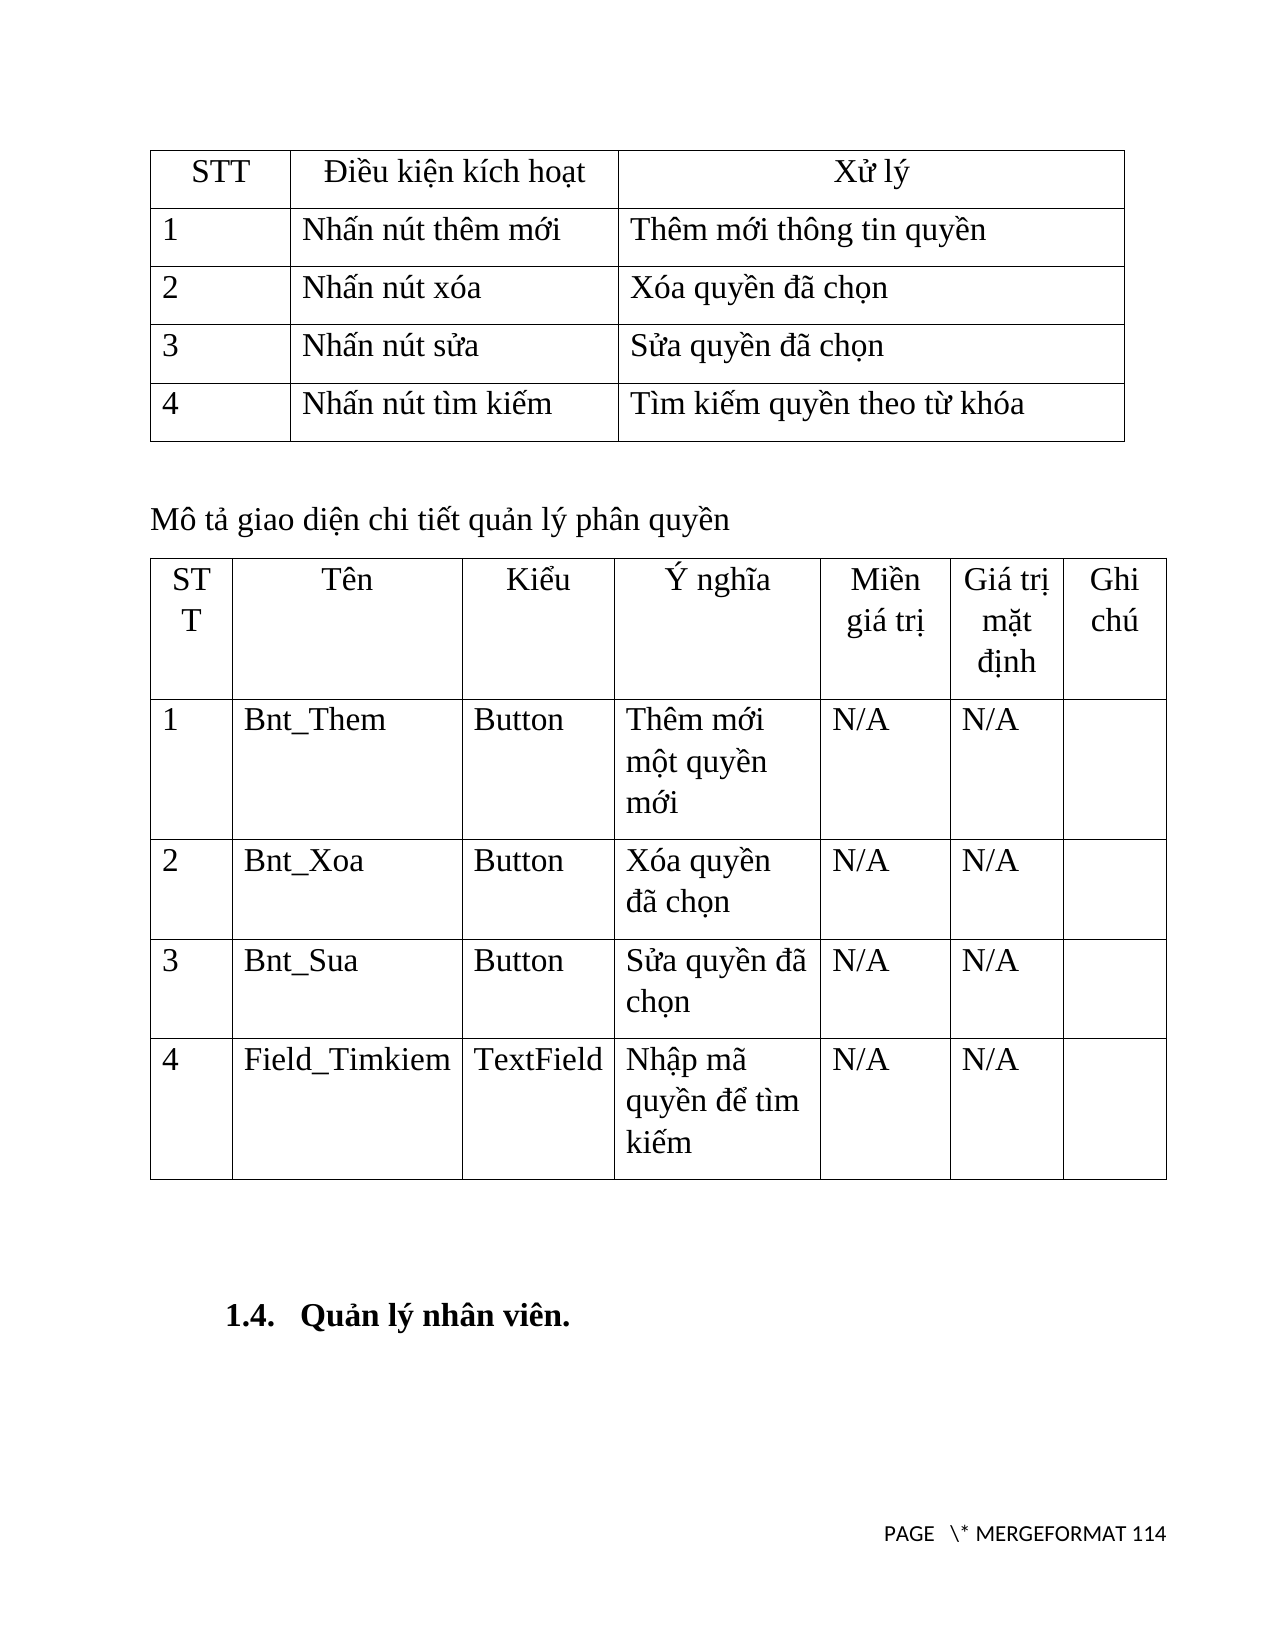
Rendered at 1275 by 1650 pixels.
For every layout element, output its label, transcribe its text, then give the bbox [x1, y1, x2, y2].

table_cell TextField [463, 1039, 614, 1179]
table_cell Button [463, 940, 614, 1038]
table_header Miền giá trị [821, 559, 950, 698]
table_cell 4 [151, 384, 290, 441]
table_header Xử lý [619, 151, 1124, 208]
table_cell Nhấn nút tìm kiếm [291, 384, 618, 441]
table_cell 3 [151, 940, 232, 1038]
table_cell 2 [151, 840, 232, 939]
table_cell N/A [821, 700, 950, 839]
table_header Giá trị mặt định [951, 559, 1063, 698]
table_header Điều kiện kích hoạt [291, 151, 618, 208]
table_header Ghi chú [1064, 559, 1166, 698]
table_cell [1064, 940, 1166, 1038]
table_cell N/A [821, 940, 950, 1038]
table_cell Bnt_Them [233, 700, 462, 839]
table_cell Xóa quyền đã chọn [619, 267, 1124, 324]
table_cell Nhập mã quyền để tìm kiếm [615, 1039, 820, 1179]
table_cell N/A [821, 840, 950, 939]
list Quản lý nhân viên. [225, 1296, 1167, 1334]
table_header STT [151, 151, 290, 208]
table_cell N/A [951, 1039, 1063, 1179]
table_header STT [151, 559, 232, 698]
table_cell N/A [821, 1039, 950, 1179]
table_cell Thêm mới một quyền mới [615, 700, 820, 839]
table_header Tên [233, 559, 462, 698]
table_cell [1064, 700, 1166, 839]
table_cell 4 [151, 1039, 232, 1179]
table_cell 1 [151, 700, 232, 839]
table_cell [1064, 840, 1166, 939]
table_cell Field_Timkiem [233, 1039, 462, 1179]
table_cell Button [463, 840, 614, 939]
table_cell Nhấn nút sửa [291, 325, 618, 382]
table_cell Button [463, 700, 614, 839]
table_cell Bnt_Xoa [233, 840, 462, 939]
table_cell Nhấn nút xóa [291, 267, 618, 324]
table_header Kiểu [463, 559, 614, 698]
table_header Ý nghĩa [615, 559, 820, 698]
table_cell Tìm kiếm quyền theo từ khóa [619, 384, 1124, 441]
table_cell Thêm mới thông tin quyền [619, 209, 1124, 266]
table_cell Sửa quyền đã chọn [615, 940, 820, 1038]
text Mô tả giao diện chi tiết quản lý phân quyền [150, 500, 1167, 538]
table_cell Bnt_Sua [233, 940, 462, 1038]
table_cell [1064, 1039, 1166, 1179]
table_cell Xóa quyền đã chọn [615, 840, 820, 939]
table_cell N/A [951, 840, 1063, 939]
table_cell Nhấn nút thêm mới [291, 209, 618, 266]
table_cell N/A [951, 700, 1063, 839]
table_cell 2 [151, 267, 290, 324]
table_cell 3 [151, 325, 290, 382]
table_cell N/A [951, 940, 1063, 1038]
table_cell 1 [151, 209, 290, 266]
table_cell Sửa quyền đã chọn [619, 325, 1124, 382]
